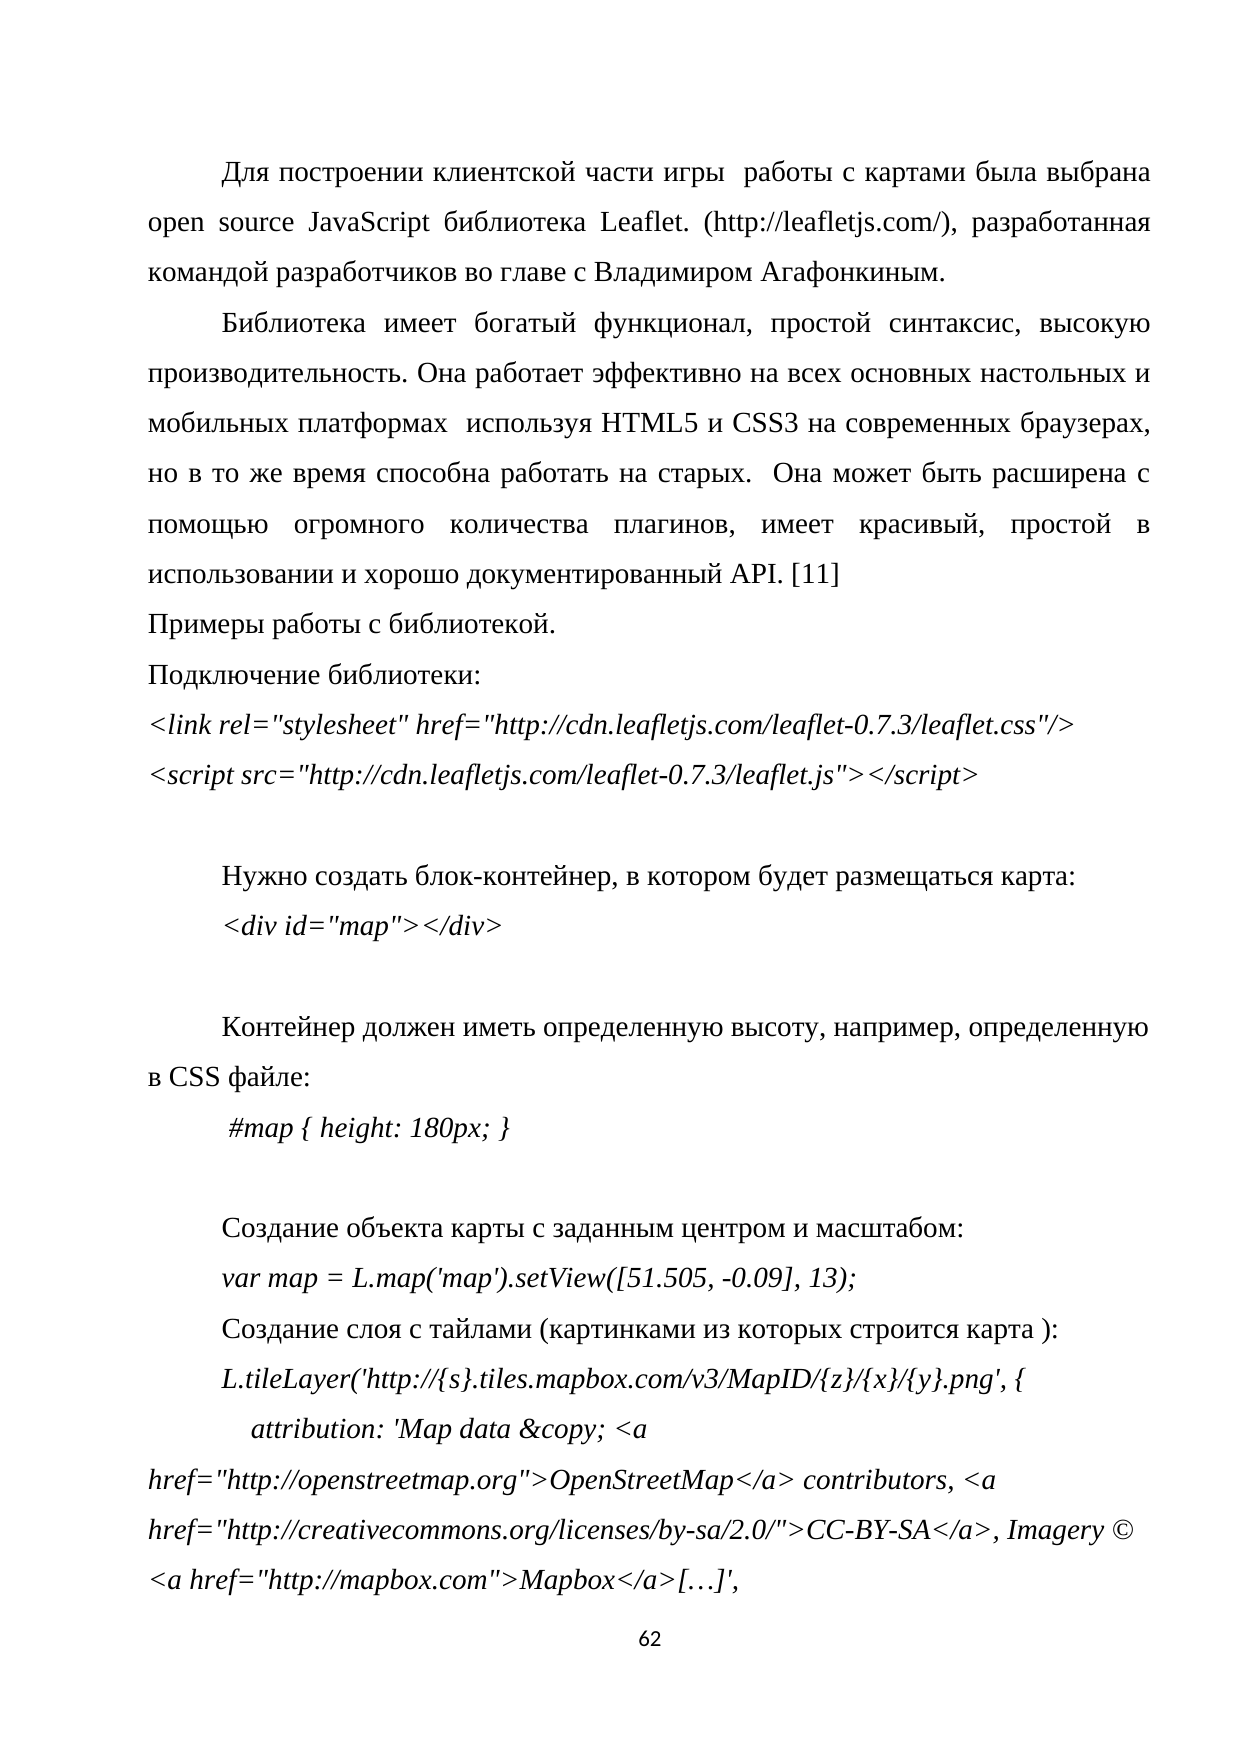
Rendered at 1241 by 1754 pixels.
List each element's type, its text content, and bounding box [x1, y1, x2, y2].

text var map = L.map('map').setView([51.505, -0.09], 13); [148, 1261, 1152, 1294]
text Создание объекта карты с заданным центром и масштабом: [148, 1210, 1152, 1244]
text <script src="http://cdn.leafletjs.com/leaflet-0.7.3/leaflet.js"></script> [148, 757, 1152, 791]
text Нужно создать блок-контейнер, в котором будет размещаться карта: [148, 858, 1152, 892]
text Библиотека имеет богатый функционал, простой синтаксис, высокую производительность. Она работает эффективно на всех основных настольных и мобильных платформах используя HTML5 и CSS3 на современных браузерах, но в то же время способна работать на старых. Она может быть расширена с помощью огромного количества плагинов, имеет красивый, простой в использовании и хорошо документированный API. [11] [148, 305, 1152, 590]
text L.tileLayer('http://{s}.tiles.mapbox.com/v3/MapID/{z}/{x}/{y}.png', { [148, 1361, 1152, 1395]
text Подключение библиотеки: [148, 657, 1152, 690]
text attribution: 'Map data &copy; <a href="http://openstreetmap.org">OpenStreetMap</a> contributors, <a href="http://creativecommons.org/licenses/by-sa/2.0/">CC-BY-SA</a>, Imagery © <a href="http://mapbox.com">Mapbox</a>[…]', [148, 1412, 1152, 1596]
text Примеры работы с библиотекой. [148, 607, 1152, 640]
text <div id="map"></div> [148, 908, 1152, 942]
text <link rel="stylesheet" href="http://cdn.leafletjs.com/leaflet-0.7.3/leaflet.css"/> [148, 707, 1152, 741]
text #map { height: 180px; } [148, 1110, 1152, 1143]
text Для построении клиентской части игры работы с картами была выбрана open source JavaScript библиотека Leaflet. (http://leafletjs.com/), разработанная командой разработчиков во главе с Владимиром Агафонкиным. [148, 154, 1152, 288]
text Контейнер должен иметь определенную высоту, например, определенную в CSS файле: [148, 1009, 1152, 1093]
text Создание слоя с тайлами (картинками из которых строится карта ): [148, 1311, 1152, 1344]
